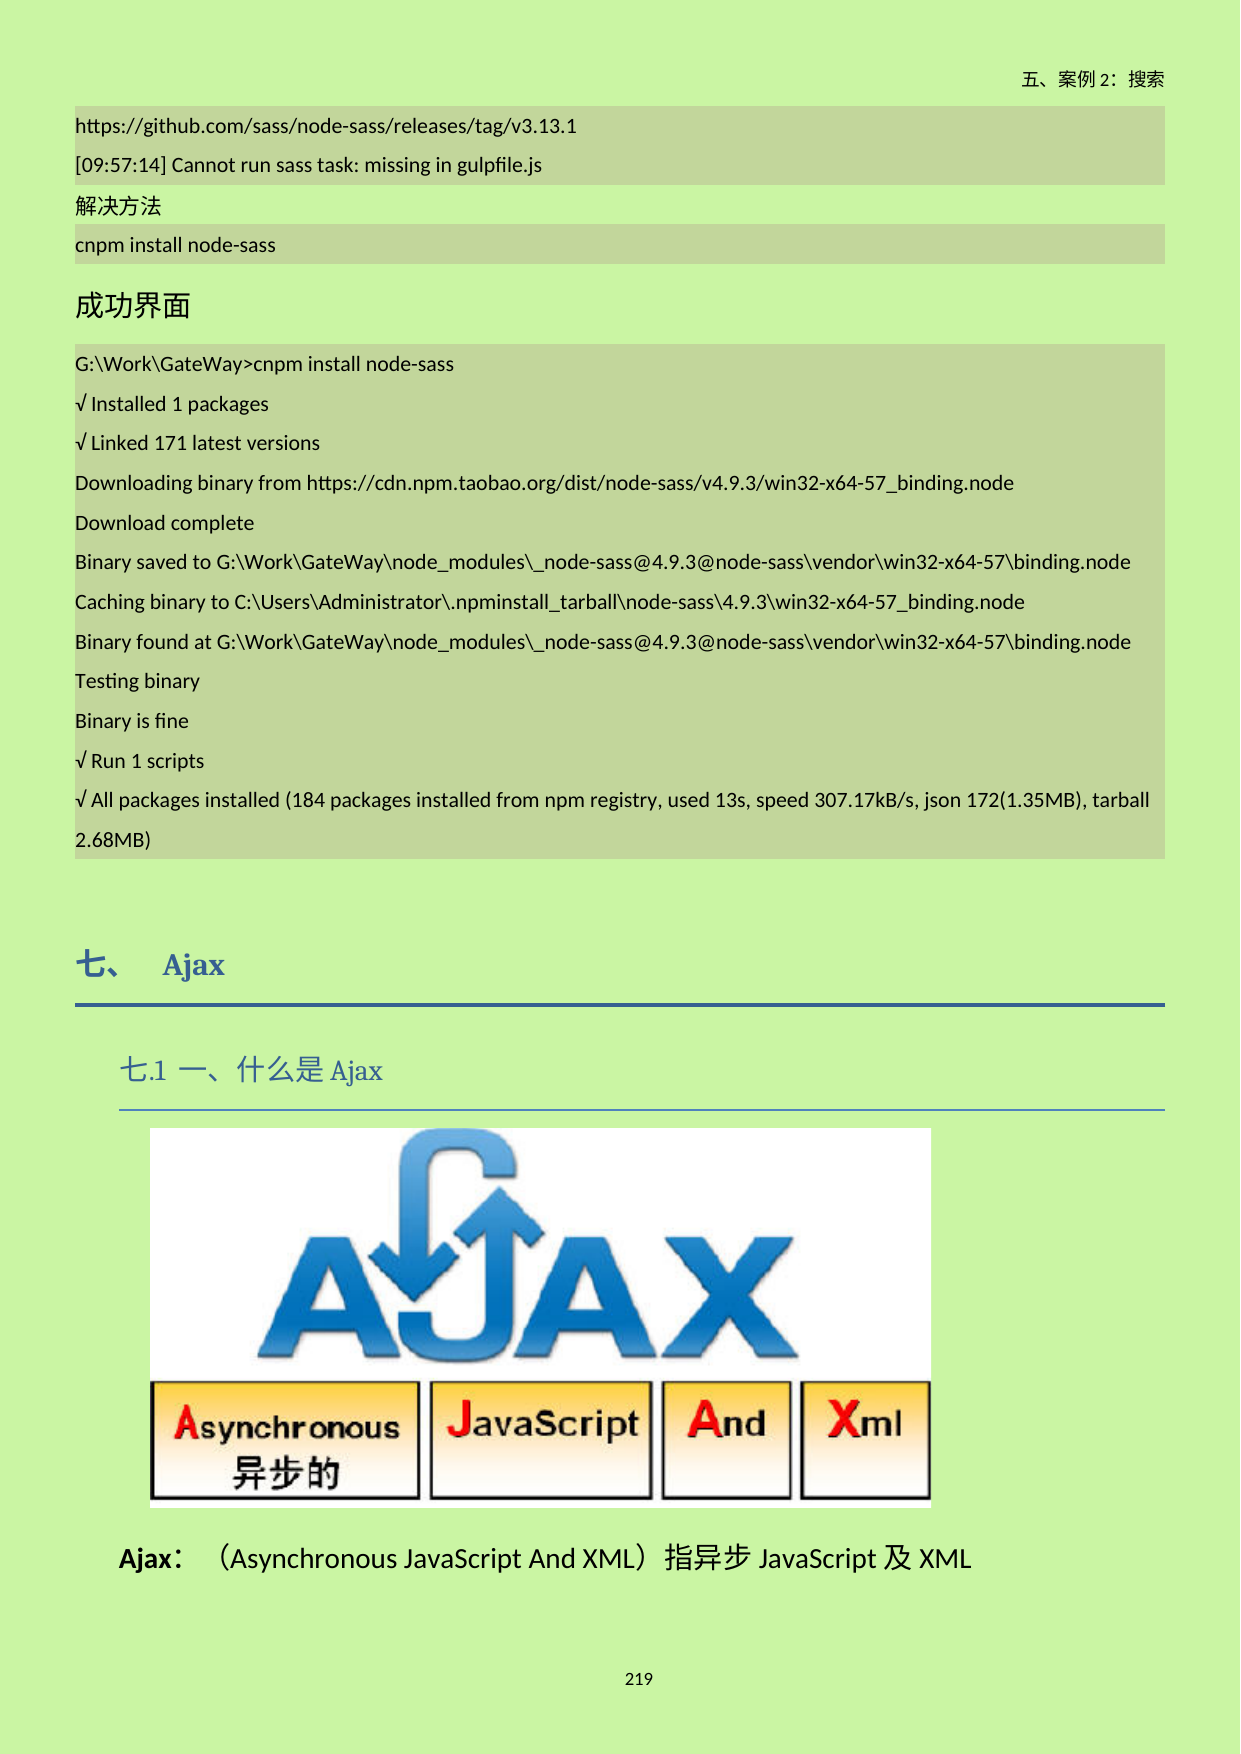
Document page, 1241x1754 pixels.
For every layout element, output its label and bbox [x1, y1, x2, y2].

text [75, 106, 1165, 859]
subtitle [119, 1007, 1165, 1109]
picture [150, 1128, 932, 1508]
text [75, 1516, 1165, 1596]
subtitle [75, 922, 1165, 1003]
